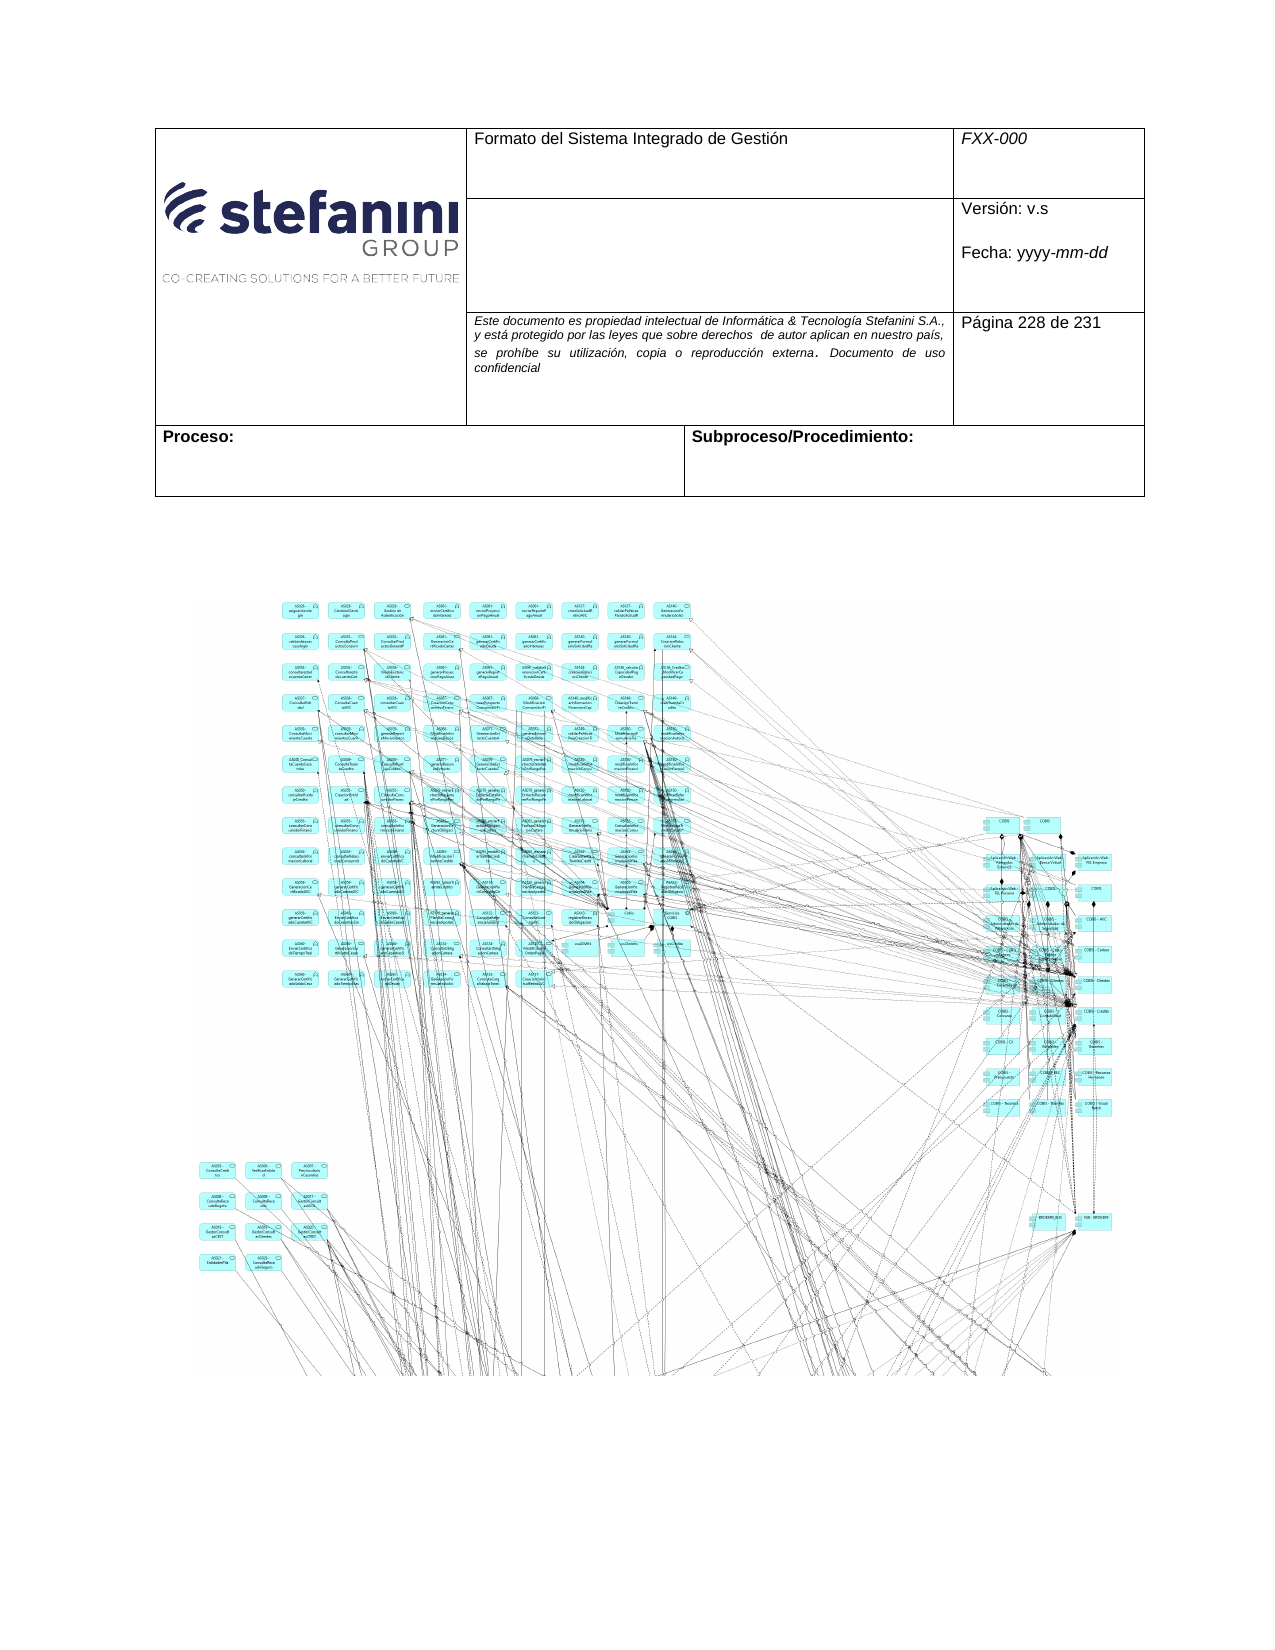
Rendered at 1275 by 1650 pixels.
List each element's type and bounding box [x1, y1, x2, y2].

picture [162, 182, 460, 286]
picture [196, 599, 1115, 1376]
